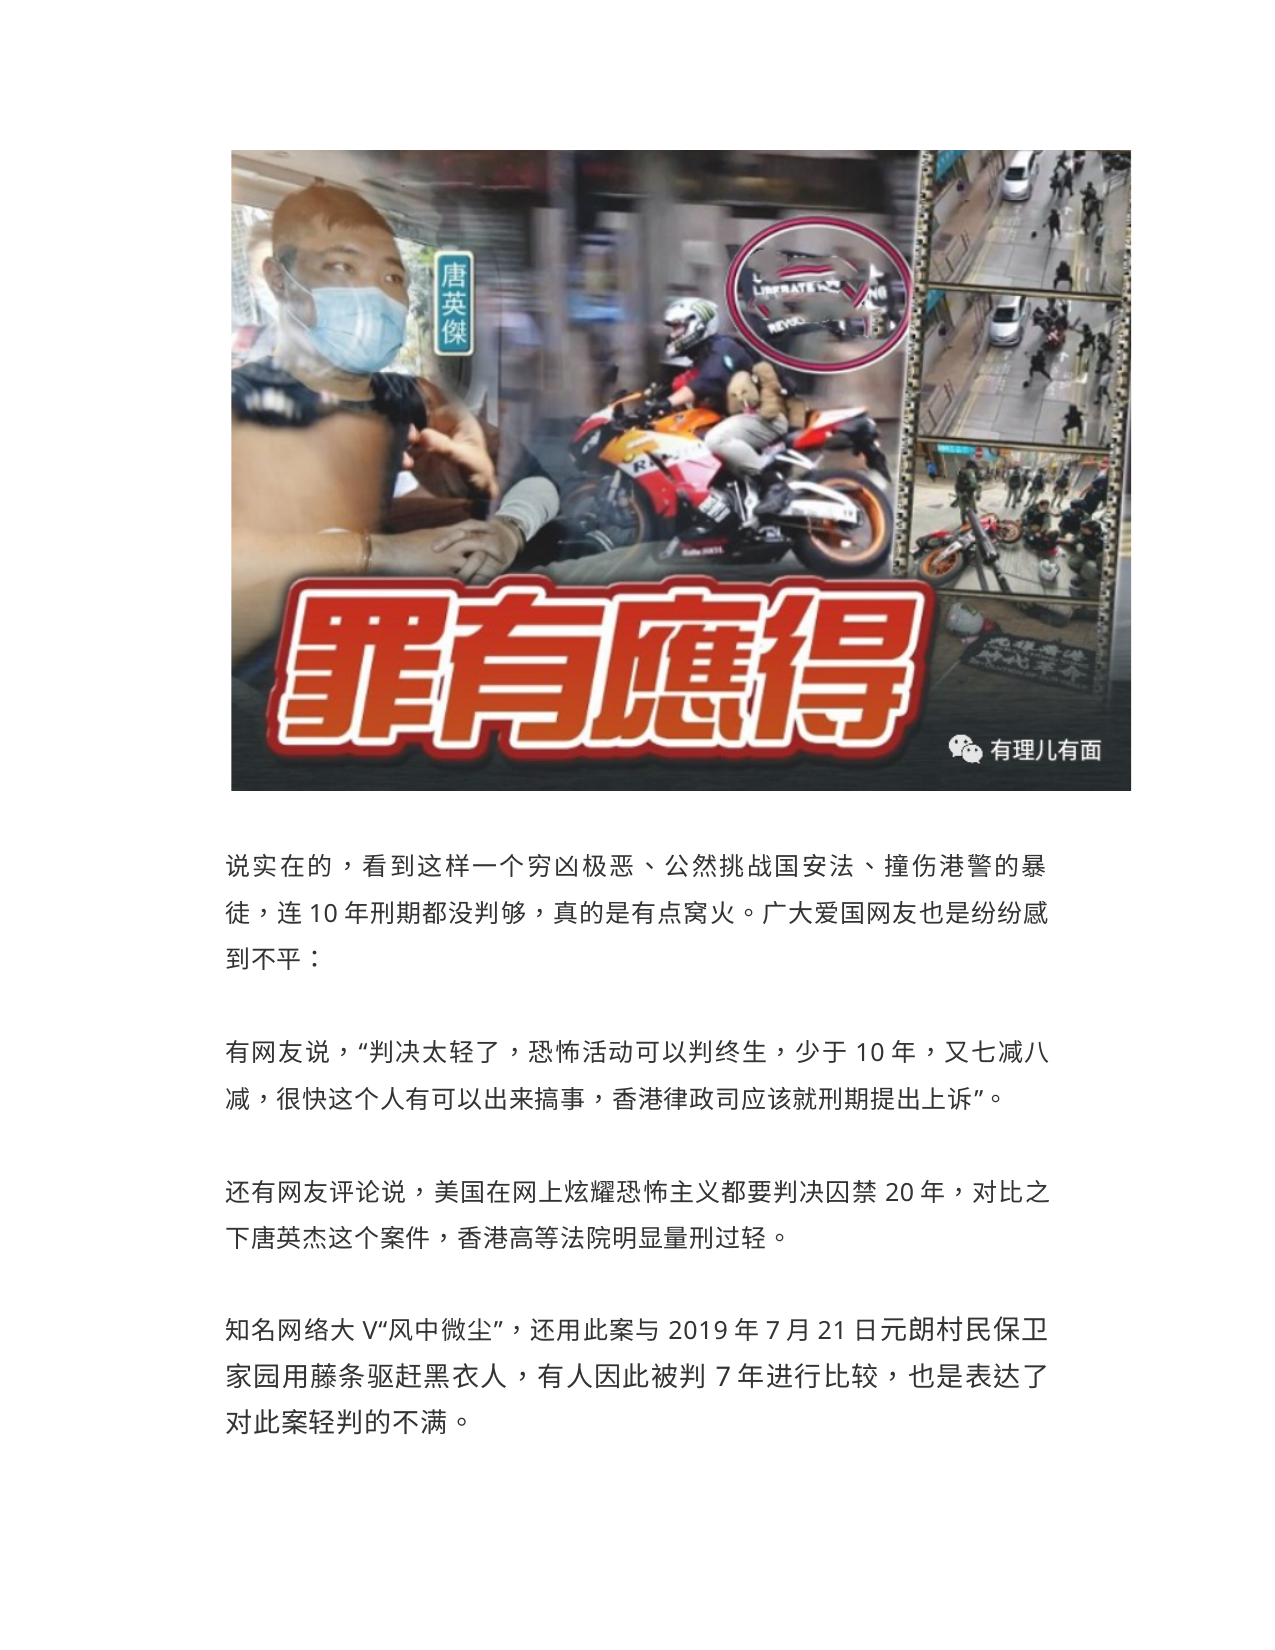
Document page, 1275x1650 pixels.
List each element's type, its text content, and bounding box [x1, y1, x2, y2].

text 有网友说，“判决太轻了，恐怖活动可以判终生，少于10年，又七减八减，很快这个人有可以出来搞事，香港律政司应该就刑期提出上诉”。 [225, 1022, 1050, 1115]
text 知名网络大V“风中微尘”，还用此案与2019年7月21日元朗村民保卫家园用藤条驱赶黑衣人，有人因此被判7年进行比较，也是表达了对此案轻判的不满。 [225, 1301, 1050, 1441]
text 还有网友评论说，美国在网上炫耀恐怖主义都要判决囚禁20年，对比之下唐英杰这个案件，香港高等法院明显量刑过轻。 [225, 1162, 1050, 1255]
text 说实在的，看到这样一个穷凶极恶、公然挑战国安法、撞伤港警的暴徒，连10年刑期都没判够，真的是有点窝火。广大爱国网友也是纷纷感到不平： [225, 837, 1050, 976]
picture [231, 150, 1132, 791]
